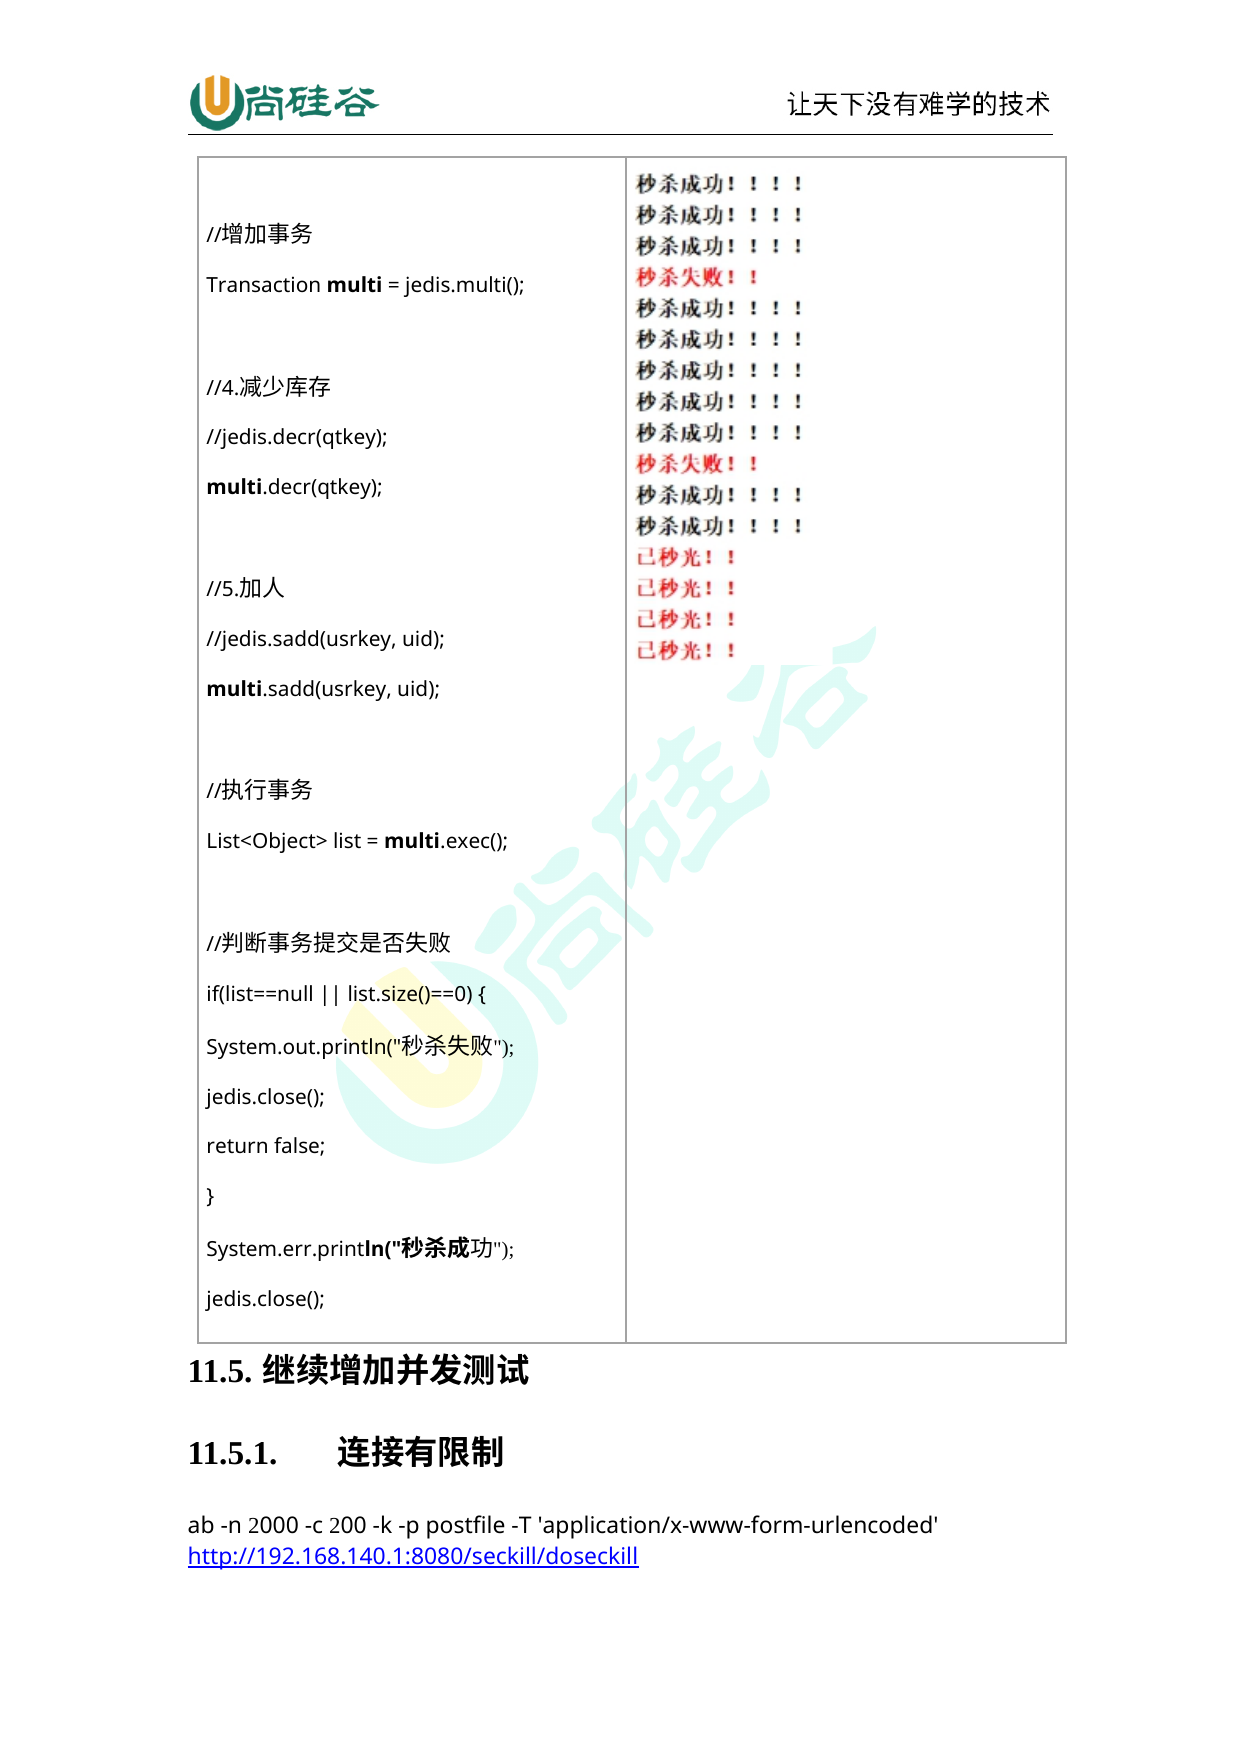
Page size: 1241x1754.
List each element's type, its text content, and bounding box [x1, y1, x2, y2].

text ab -n 2000 -c 200 -k -p postfile -T 'application/x-www-form-urlencoded' http://192.168.140.1:8080/seckill/doseckill [187, 1508, 1053, 1571]
picture [634, 166, 833, 665]
list 继续增加并发测试 [187, 1344, 1053, 1392]
picture [187, 73, 1053, 132]
list 连接有限制 [187, 1426, 1053, 1474]
table_header [627, 158, 1065, 1342]
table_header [199, 158, 625, 1342]
